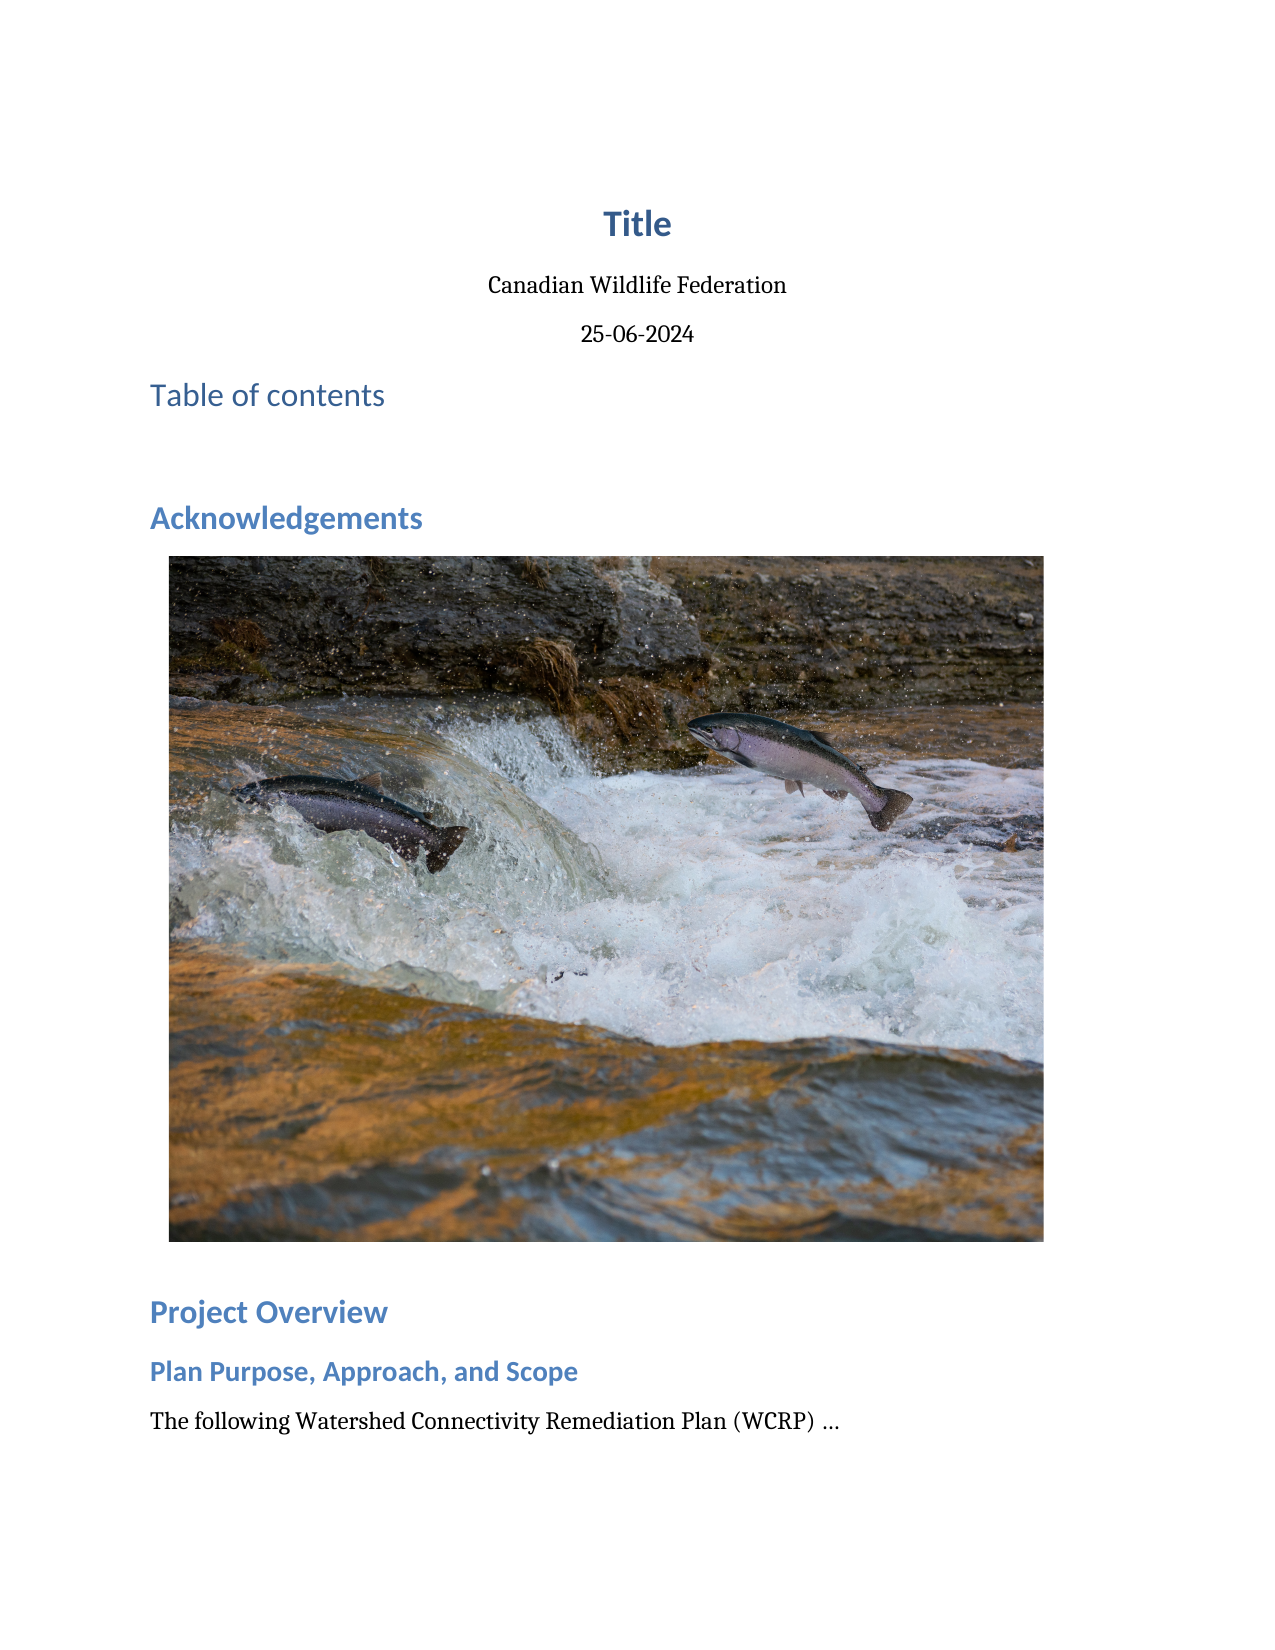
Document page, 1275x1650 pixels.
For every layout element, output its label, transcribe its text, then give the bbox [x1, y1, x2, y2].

picture [168, 556, 1044, 1242]
subtitle Plan Purpose, Approach, and Scope [150, 1353, 1125, 1388]
subtitle Acknowledgements [150, 497, 1125, 538]
title Title [150, 200, 1125, 246]
subtitle Project Overview [150, 1291, 1125, 1332]
text 25-06-2024 [150, 320, 1125, 349]
text Canadian Wildlife Federation [150, 271, 1125, 299]
text The following Watershed Connectivity Remediation Plan (WCRP) … [150, 1407, 1125, 1436]
